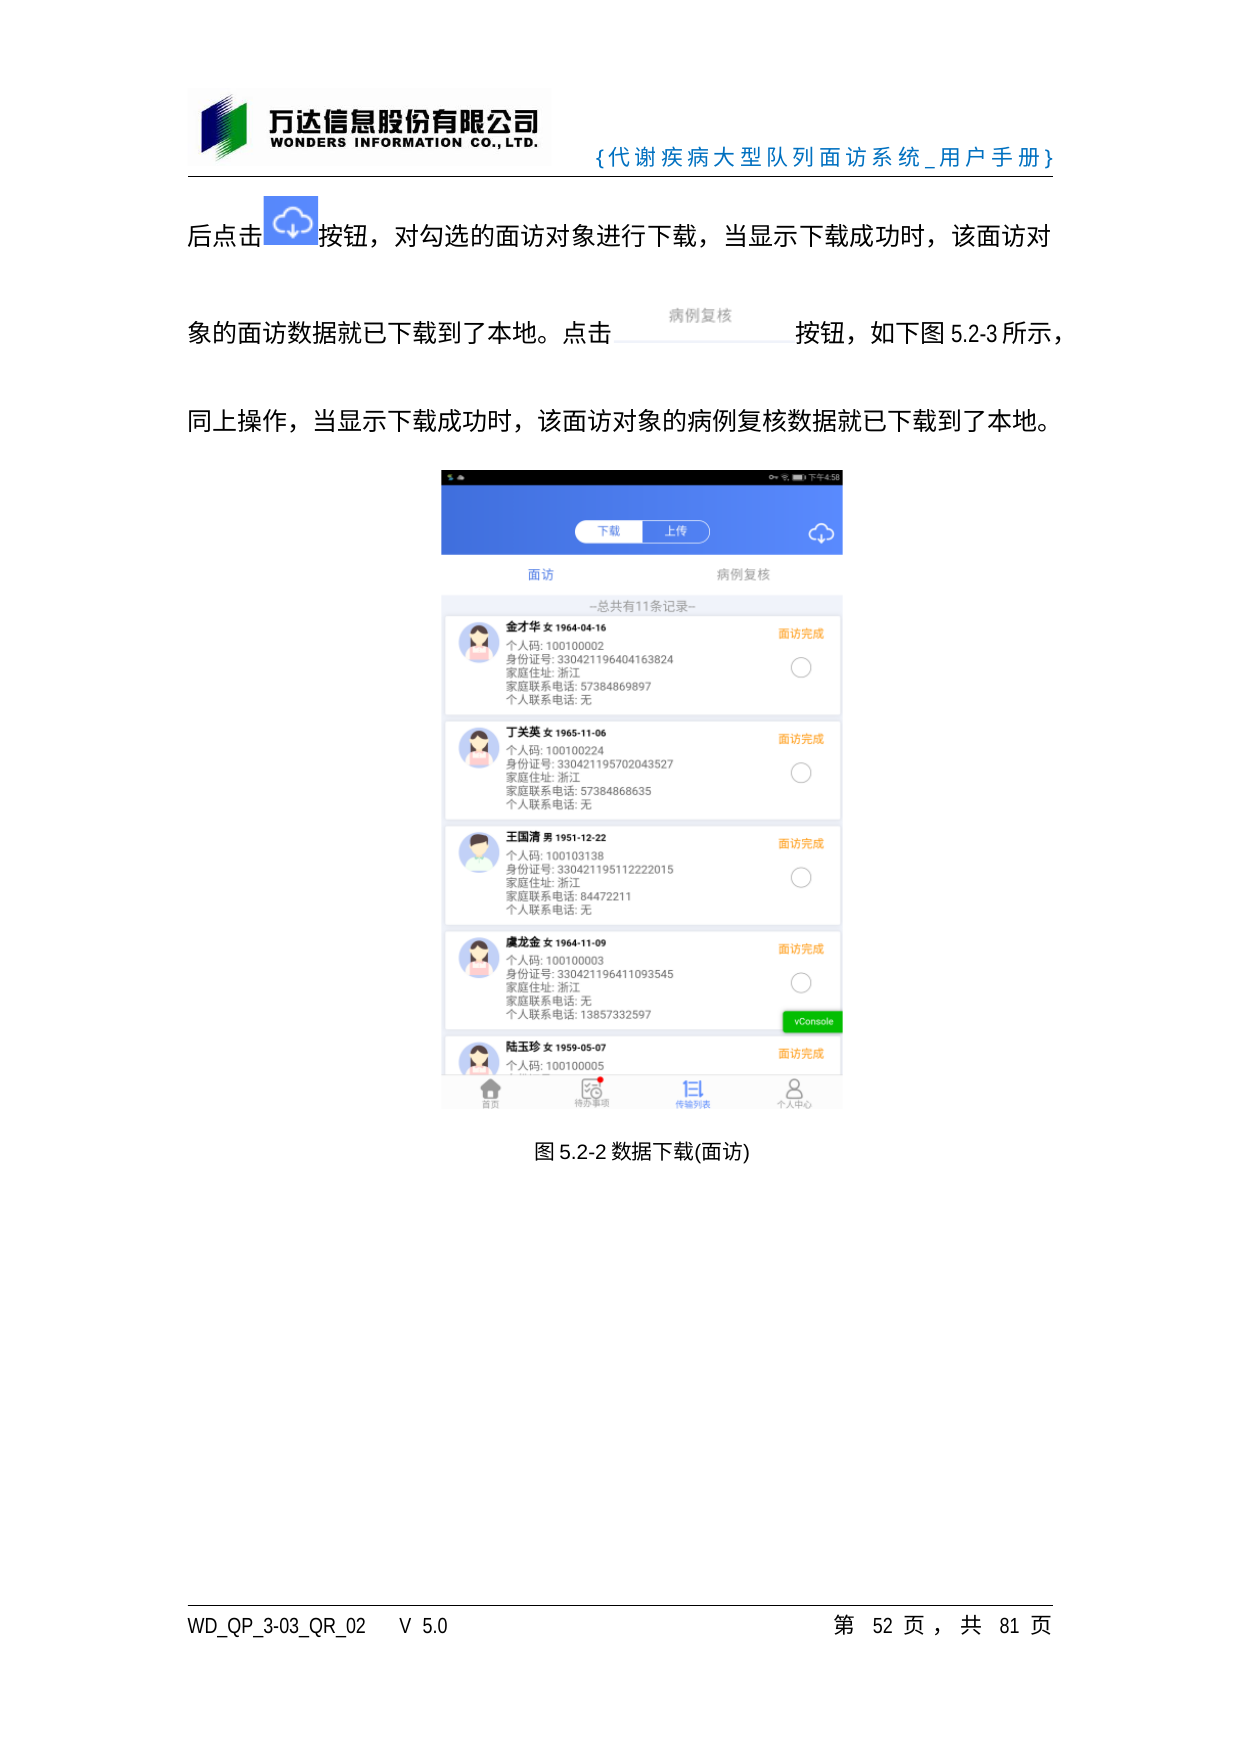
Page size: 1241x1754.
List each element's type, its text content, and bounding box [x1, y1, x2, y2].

text 图5.2-2数据下载(面访) [187, 1134, 1053, 1167]
text 点击按钮进入界面，点击按钮，如下图5.2-2所示，点击按钮，可以勾选该面访对象，该按钮支持多选，然后点击按钮，对勾选的面访对象进行下载，当显示下载成功时，该面访对象的面访数据就已下载到了本地。点击按钮，如下图5.2-3所示，同上操作，当显示下载成功时，该面访对象的病例复核数据就已下载到了本地。 [187, 192, 1053, 452]
picture [441, 470, 843, 1109]
picture [187, 88, 552, 166]
picture [613, 293, 796, 343]
picture [263, 196, 319, 245]
